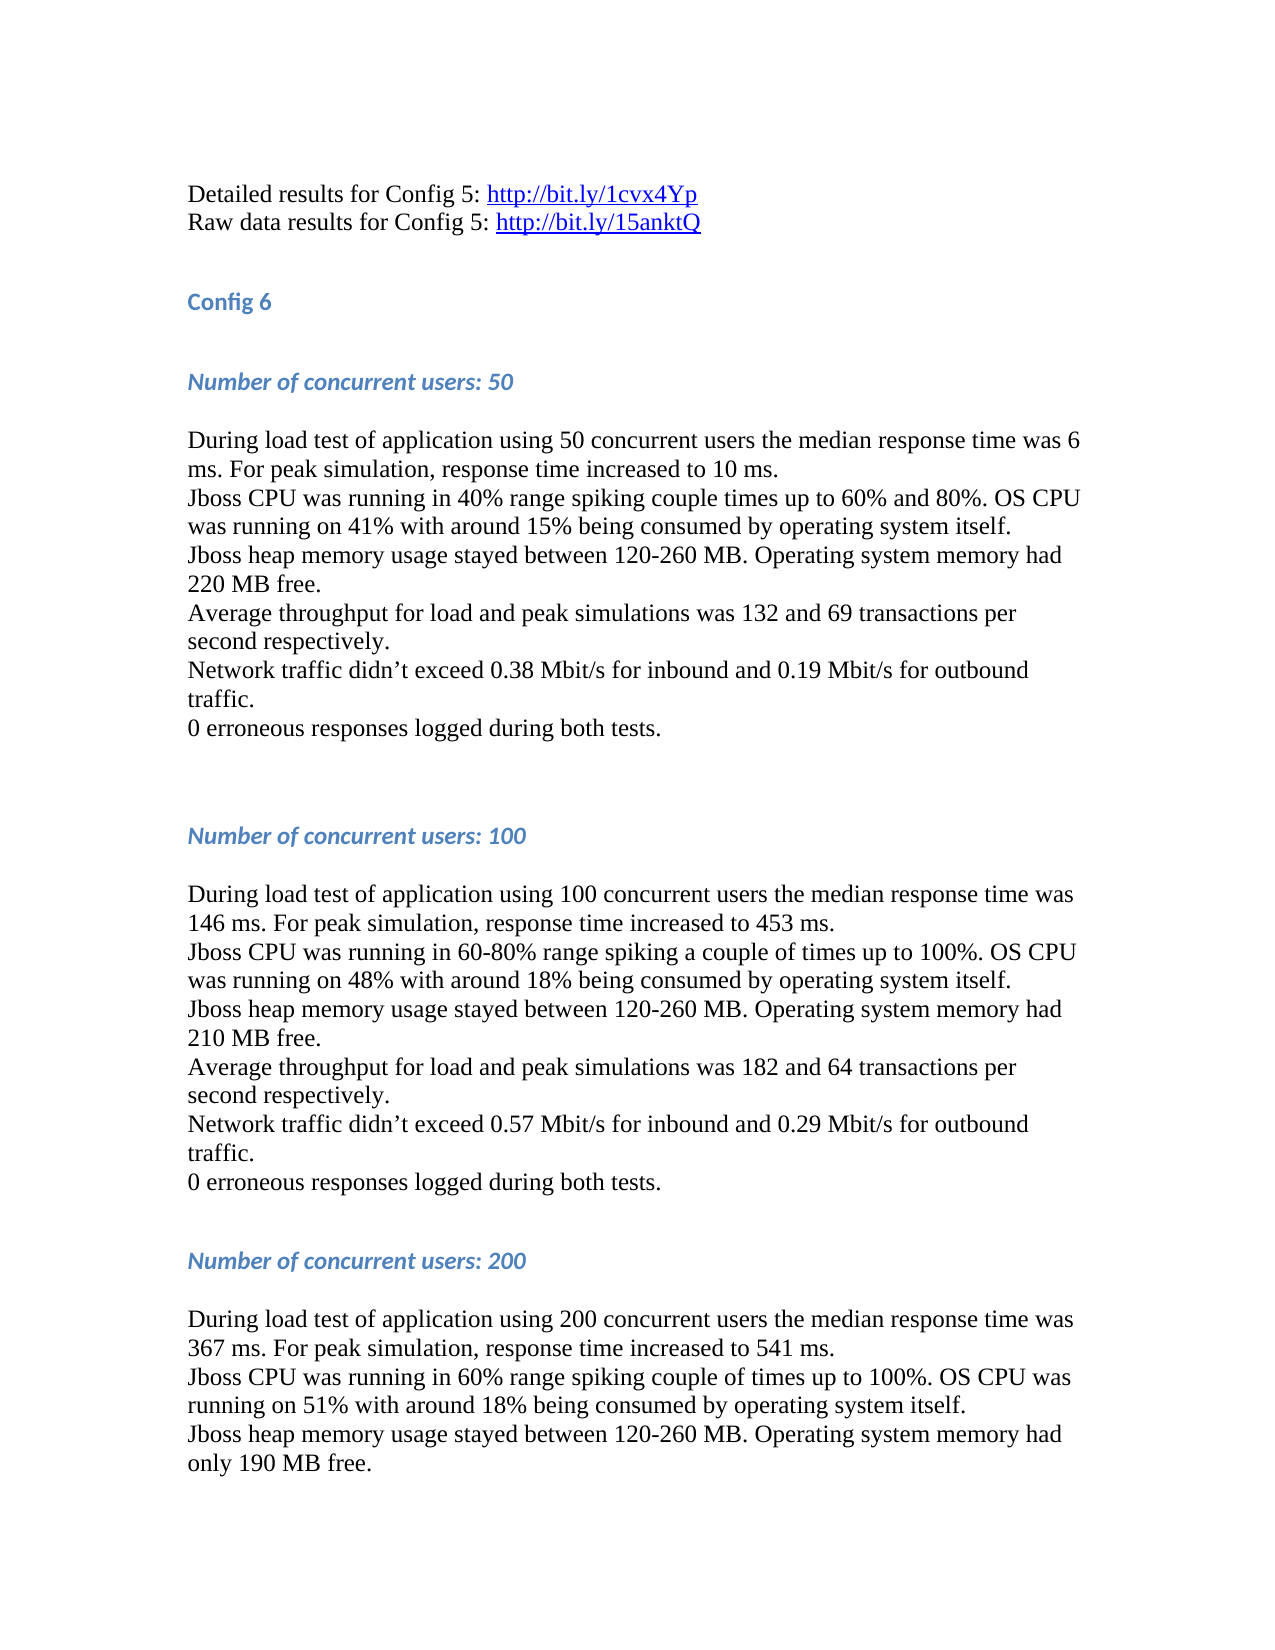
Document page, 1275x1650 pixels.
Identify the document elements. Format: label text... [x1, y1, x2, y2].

subtitle Number of concurrent users: 50 [187, 366, 1087, 396]
text Raw data results for Config 5: http://bit.ly/15anktQ [187, 207, 1087, 236]
text Jboss heap memory usage stayed between 120-260 MB. Operating system memory had 220 MB free. [187, 540, 1087, 598]
text Jboss CPU was running in 60% range spiking couple of times up to 100%. OS CPU was running on 51% with around 18% being consumed by operating system itself. [187, 1362, 1087, 1419]
text Average throughput for load and peak simulations was 132 and 69 transactions per second respectively. [187, 598, 1087, 655]
subtitle Config 6 [187, 286, 1087, 316]
text Detailed results for Config 5: http://bit.ly/1cvx4Yp [187, 179, 1087, 207]
subtitle Number of concurrent users: 200 [187, 1245, 1087, 1275]
text During load test of application using 50 concurrent users the median response time was 6 ms. For peak simulation, response time increased to 10 ms. [187, 425, 1087, 483]
subtitle Number of concurrent users: 100 [187, 820, 1087, 850]
text During load test of application using 100 concurrent users the median response time was 146 ms. For peak simulation, response time increased to 453 ms. [187, 879, 1087, 937]
text Network traffic didn’t exceed 0.38 Mbit/s for inbound and 0.19 Mbit/s for outbound traffic. [187, 655, 1087, 713]
text During load test of application using 200 concurrent users the median response time was 367 ms. For peak simulation, response time increased to 541 ms. [187, 1304, 1087, 1362]
text Average throughput for load and peak simulations was 182 and 64 transactions per second respectively. [187, 1052, 1087, 1109]
text Network traffic didn’t exceed 0.57 Mbit/s for inbound and 0.29 Mbit/s for outbound traffic. [187, 1109, 1087, 1167]
text Jboss CPU was running in 60-80% range spiking a couple of times up to 100%. OS CPU was running on 48% with around 18% being consumed by operating system itself. [187, 937, 1087, 994]
text Jboss CPU was running in 40% range spiking couple times up to 60% and 80%. OS CPU was running on 41% with around 15% being consumed by operating system itself. [187, 483, 1087, 540]
text Jboss heap memory usage stayed between 120-260 MB. Operating system memory had only 190 MB free. [187, 1419, 1087, 1477]
text Jboss heap memory usage stayed between 120-260 MB. Operating system memory had 210 MB free. [187, 994, 1087, 1052]
text 0 erroneous responses logged during both tests. [187, 1167, 1087, 1195]
text 0 erroneous responses logged during both tests. [187, 713, 1087, 741]
